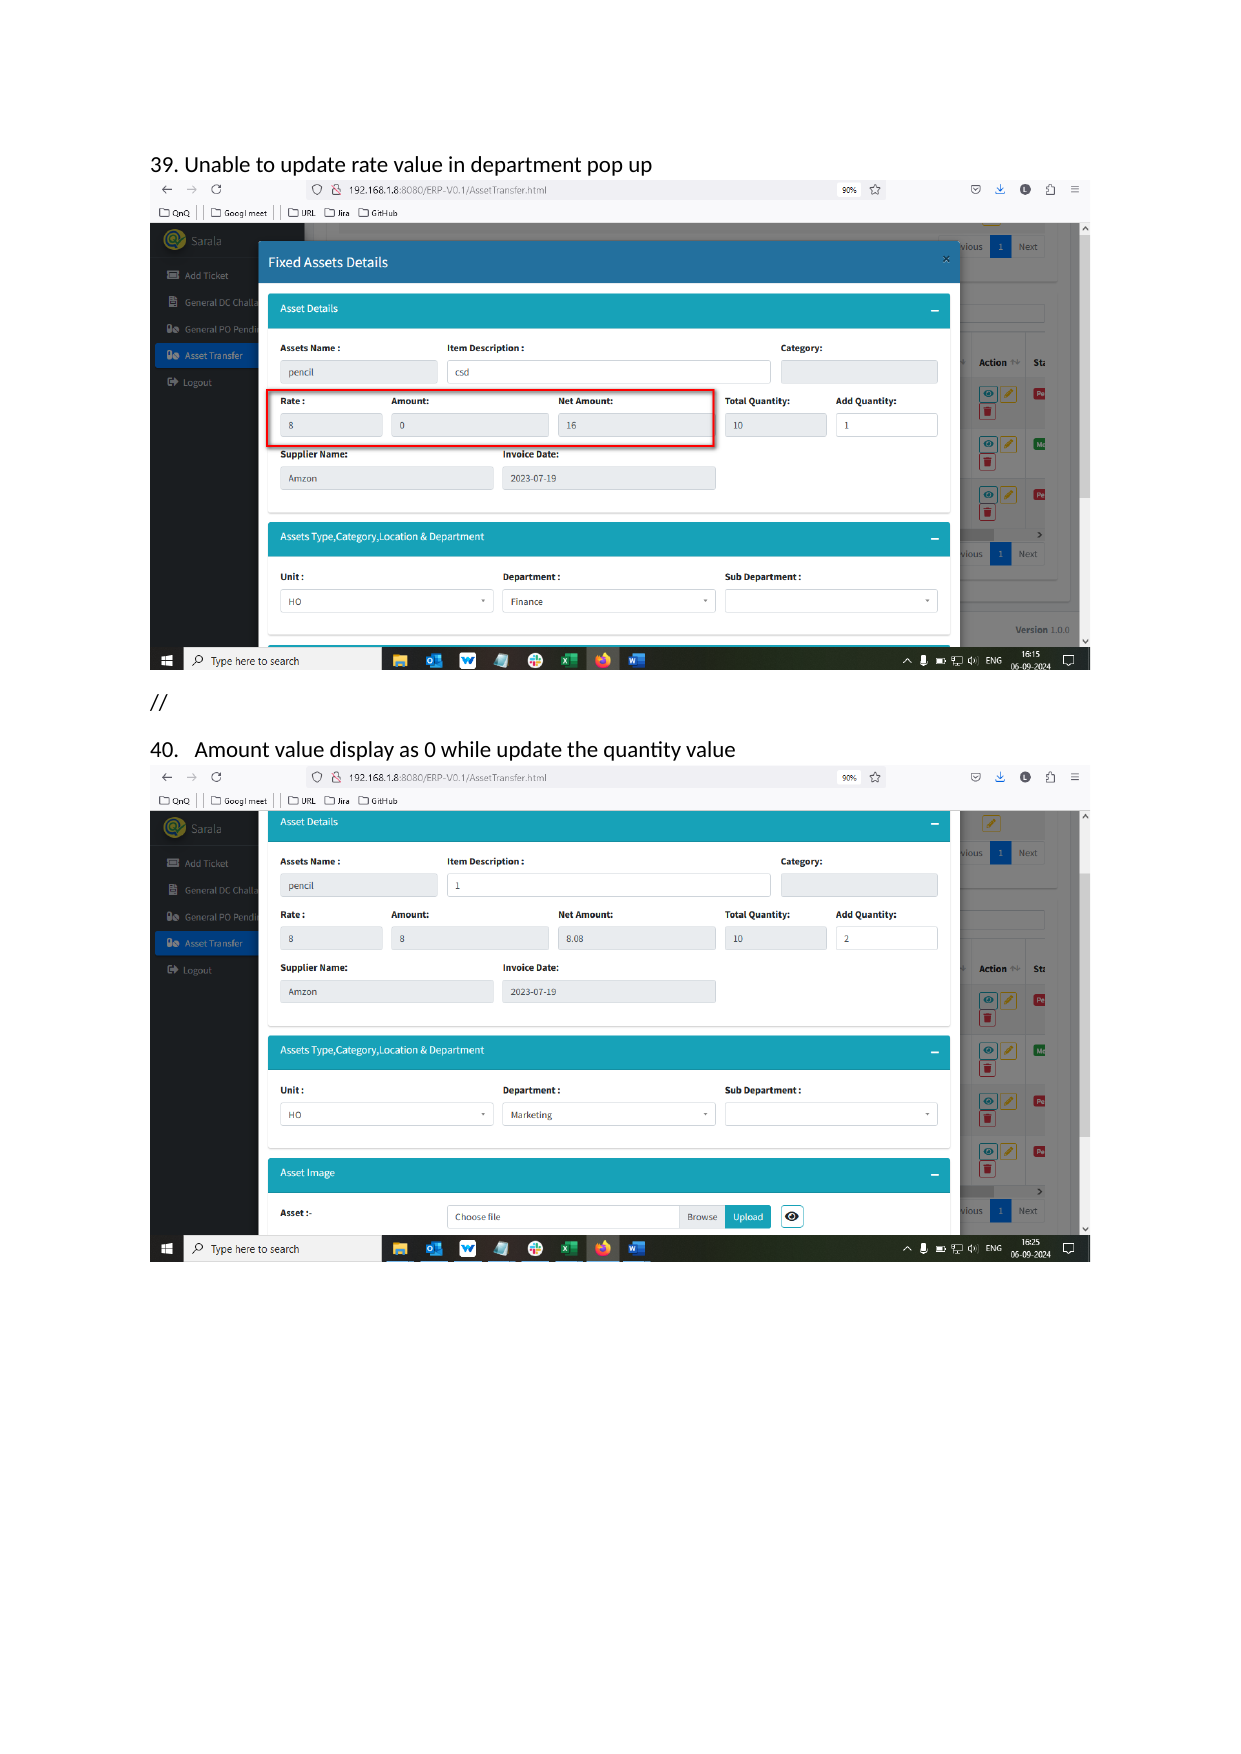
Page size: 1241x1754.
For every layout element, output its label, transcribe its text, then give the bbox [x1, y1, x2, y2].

picture [150, 180, 1091, 670]
text 39. Unable to update rate value in department pop up [150, 150, 1090, 180]
text // [150, 688, 1090, 716]
text 40. Amount value display as 0 while update the quantity value [150, 735, 1090, 765]
picture [150, 765, 1091, 1262]
